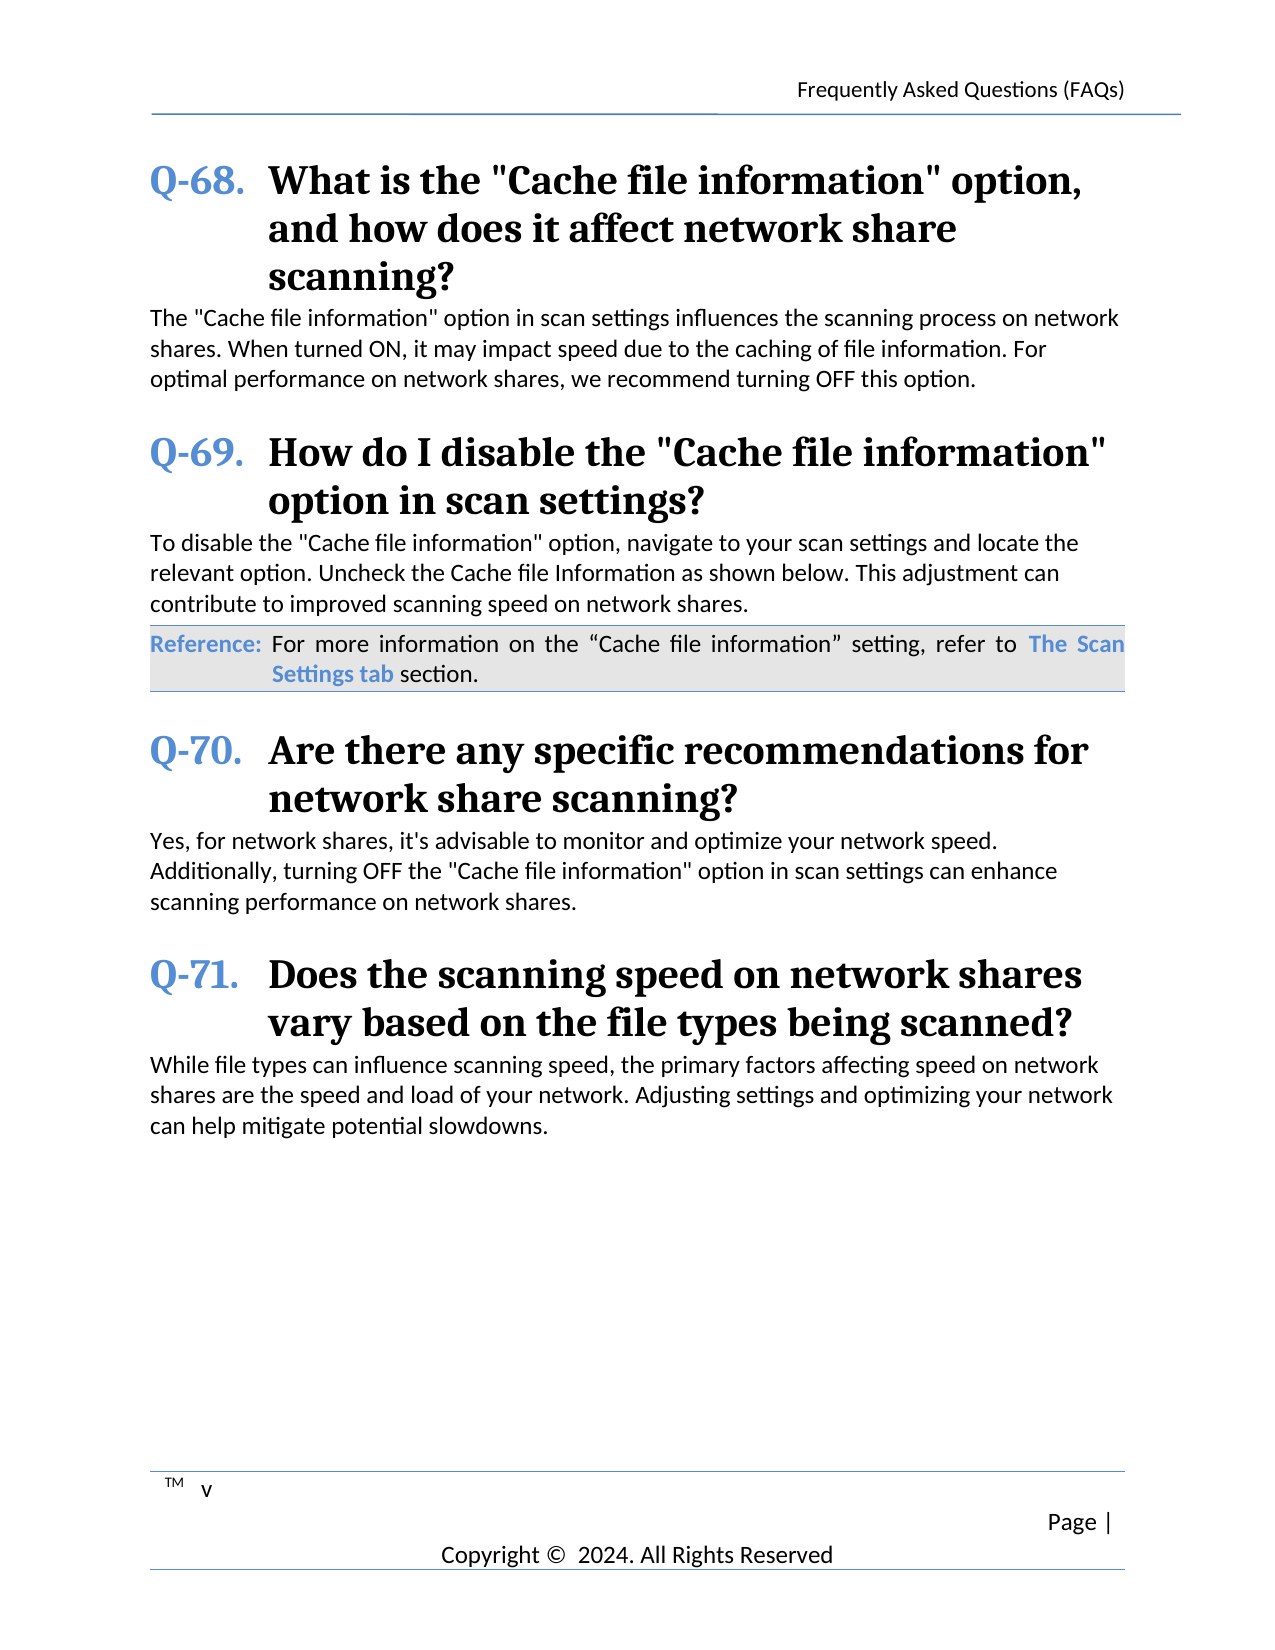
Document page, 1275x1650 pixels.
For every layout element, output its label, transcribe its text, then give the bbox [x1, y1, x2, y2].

text The "Cache file information" option in scan settings influences the scanning process on network shares. When turned ON, it may impact speed due to the caching of file information. For optimal performance on network shares, we recommend turning OFF this option. [150, 302, 1125, 394]
text Yes, for network shares, it's advisable to monitor and optimize your network speed. Additionally, turning OFF the "Cache file information" option in scan settings can enhance scanning performance on network shares. [150, 825, 1125, 916]
text Are there any specific recommendations for network share scanning? [150, 727, 1125, 823]
text What is the "Cache file information" option, and how does it affect network share scanning? [150, 157, 1125, 300]
text Does the scanning speed on network shares vary based on the file types being scanned? [150, 951, 1125, 1047]
text While file types can influence scanning speed, the primary factors affecting speed on network shares are the speed and load of your network. Adjusting settings and optimizing your network can help mitigate potential slowdowns. [150, 1049, 1125, 1141]
text How do I disable the "Cache file information" option in scan settings? [150, 429, 1125, 524]
text To disable the "Cache file information" option, navigate to your scan settings and locate the relevant option. Uncheck the Cache file Information as shown below. This adjustment can contribute to improved scanning speed on network shares. [150, 527, 1125, 618]
text Reference: For more information on the “Cache file information” setting, refer to The Scan Settings tab section. [150, 626, 1125, 691]
